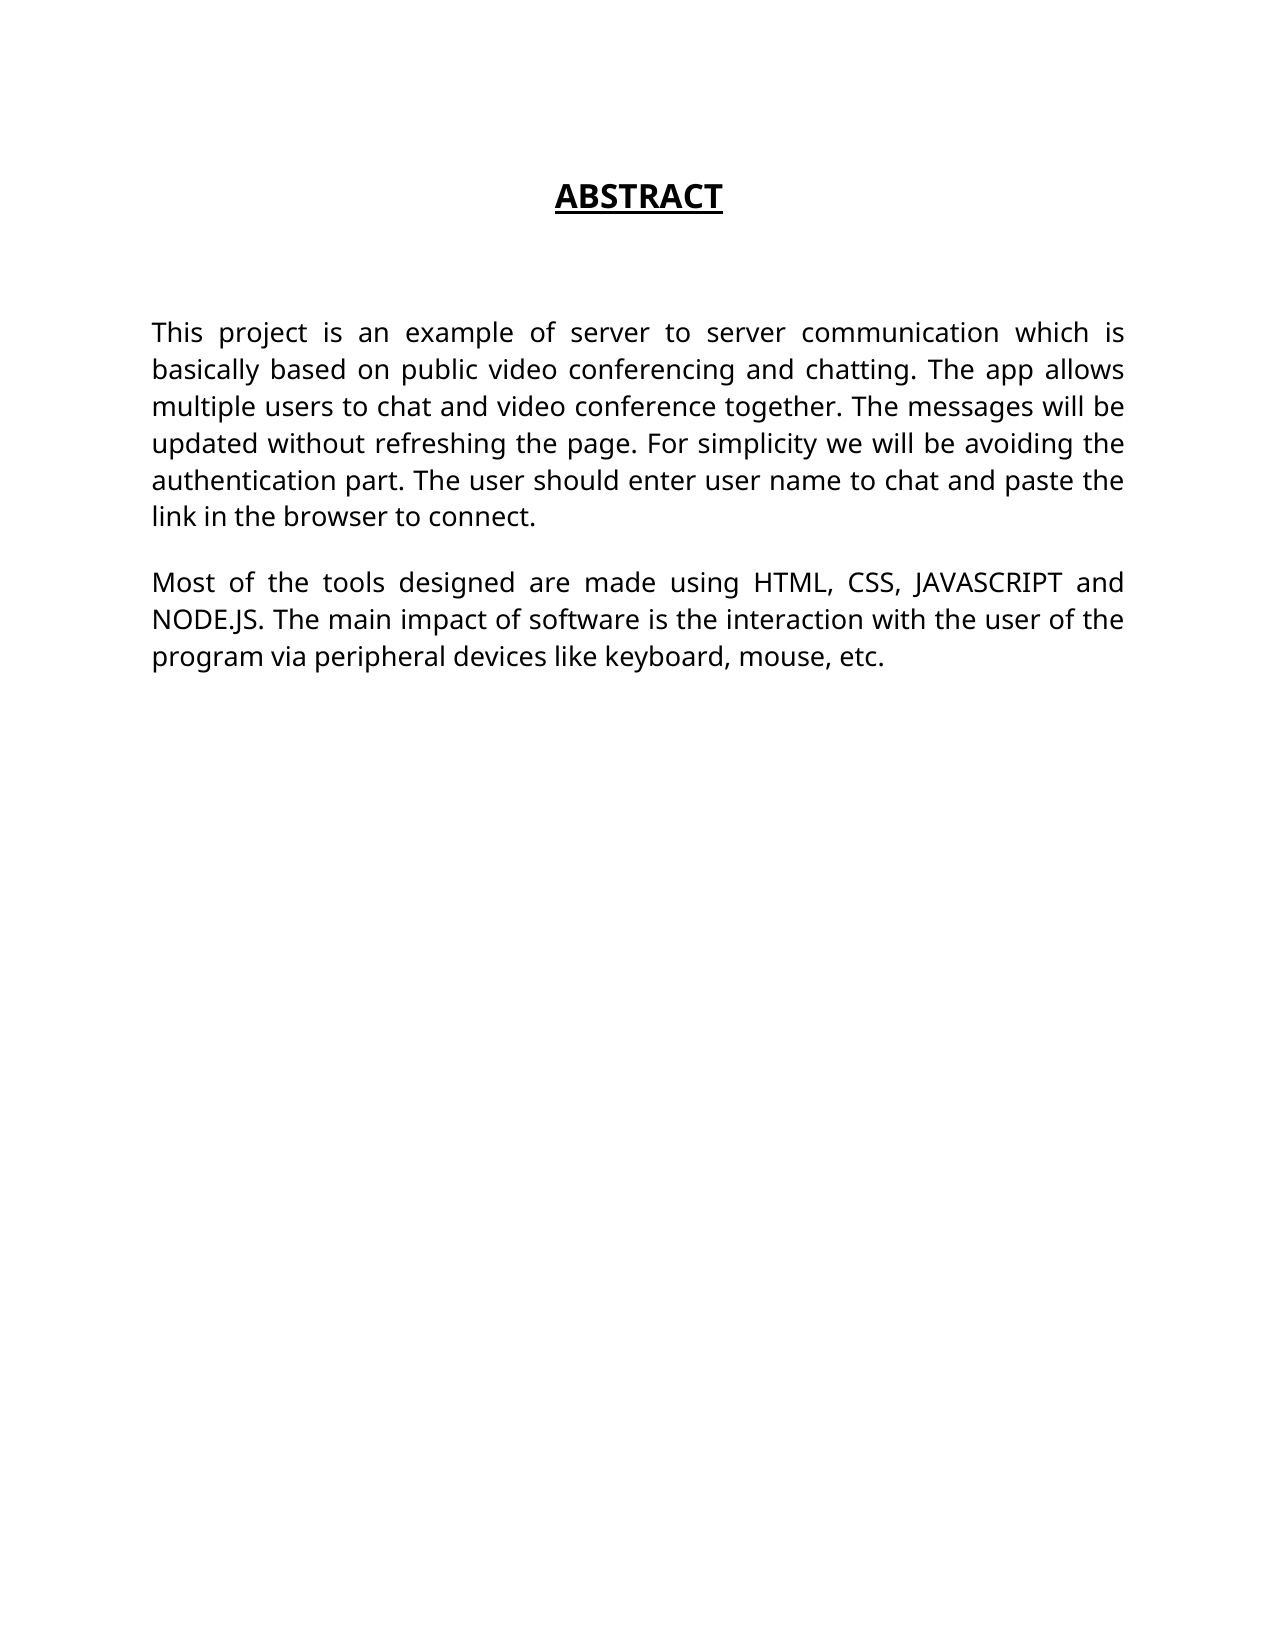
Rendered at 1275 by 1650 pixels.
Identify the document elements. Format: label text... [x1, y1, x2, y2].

text This project is an example of server to server communication which is basically based on public video conferencing and chatting. The app allows multiple users to chat and video conference together. The messages will be updated without refreshing the page. For simplicity we will be avoiding the authentication part. The user should enter user name to chat and paste the link in the browser to connect. [151, 313, 1126, 535]
text Most of the tools designed are made using HTML, CSS, JAVASCRIPT and NODE.JS. The main impact of software is the interaction with the user of the program via peripheral devices like keyboard, mouse, etc. [151, 564, 1126, 674]
text ABSTRACT [151, 173, 1126, 218]
